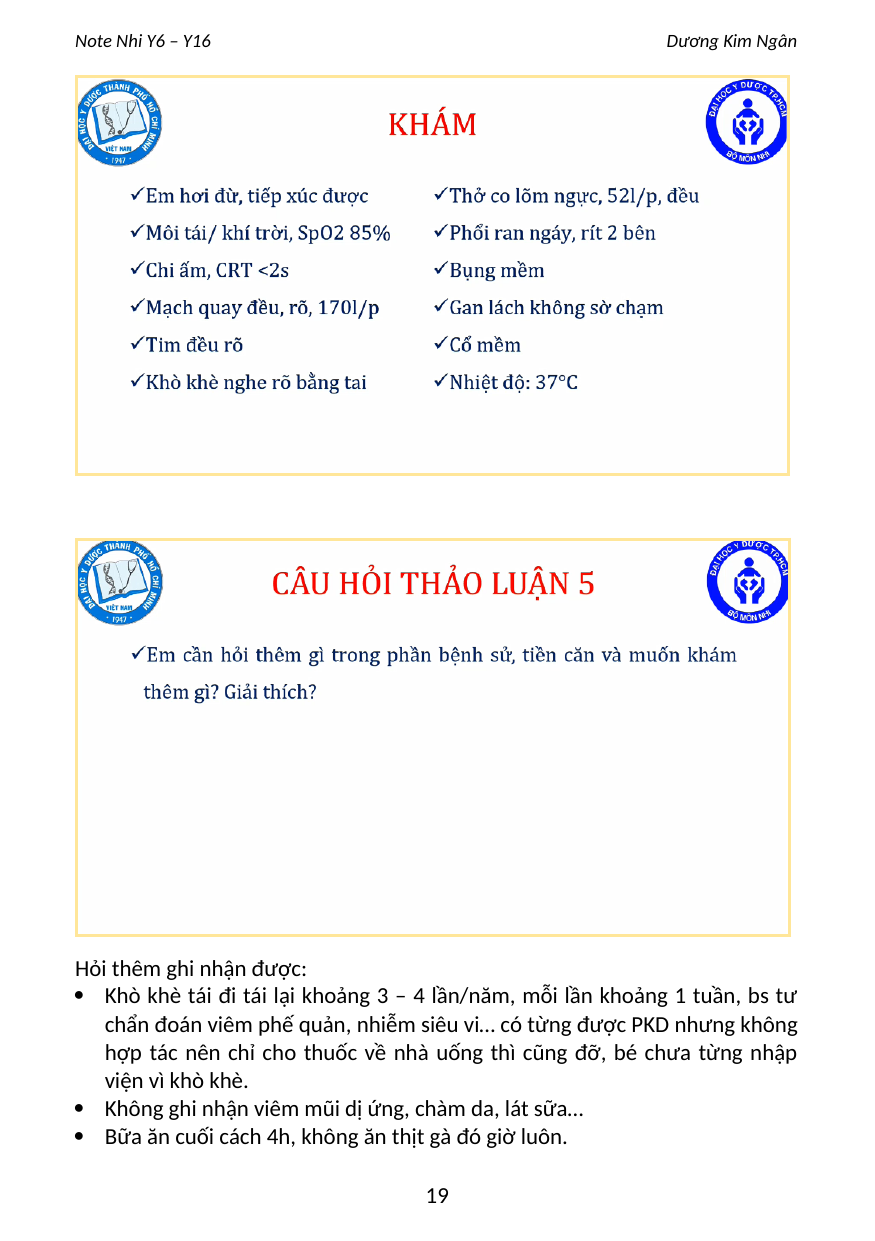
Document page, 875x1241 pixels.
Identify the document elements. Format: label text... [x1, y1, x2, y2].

list Không ghi nhận viêm mũi dị ứng, chàm da, lát sữa… [75, 1094, 799, 1122]
picture [78, 541, 788, 934]
list Bữa ăn cuối cách 4h, không ăn thịt gà đó giờ luôn. [75, 1122, 799, 1150]
list Khò khè tái đi tái lại khoảng 3 – 4 lần/năm, mỗi lần khoảng 1 tuần, bs tư chẩn đoán viêm phế quản, nhiễm siêu vi… có từng được PKD nhưng không hợp tác nên chỉ cho thuốc về nhà uống thì cũng đỡ, bé chưa từng nhập viện vì khò khè. [75, 982, 799, 1094]
text Hỏi thêm ghi nhận được: [75, 954, 799, 982]
picture [78, 78, 787, 473]
